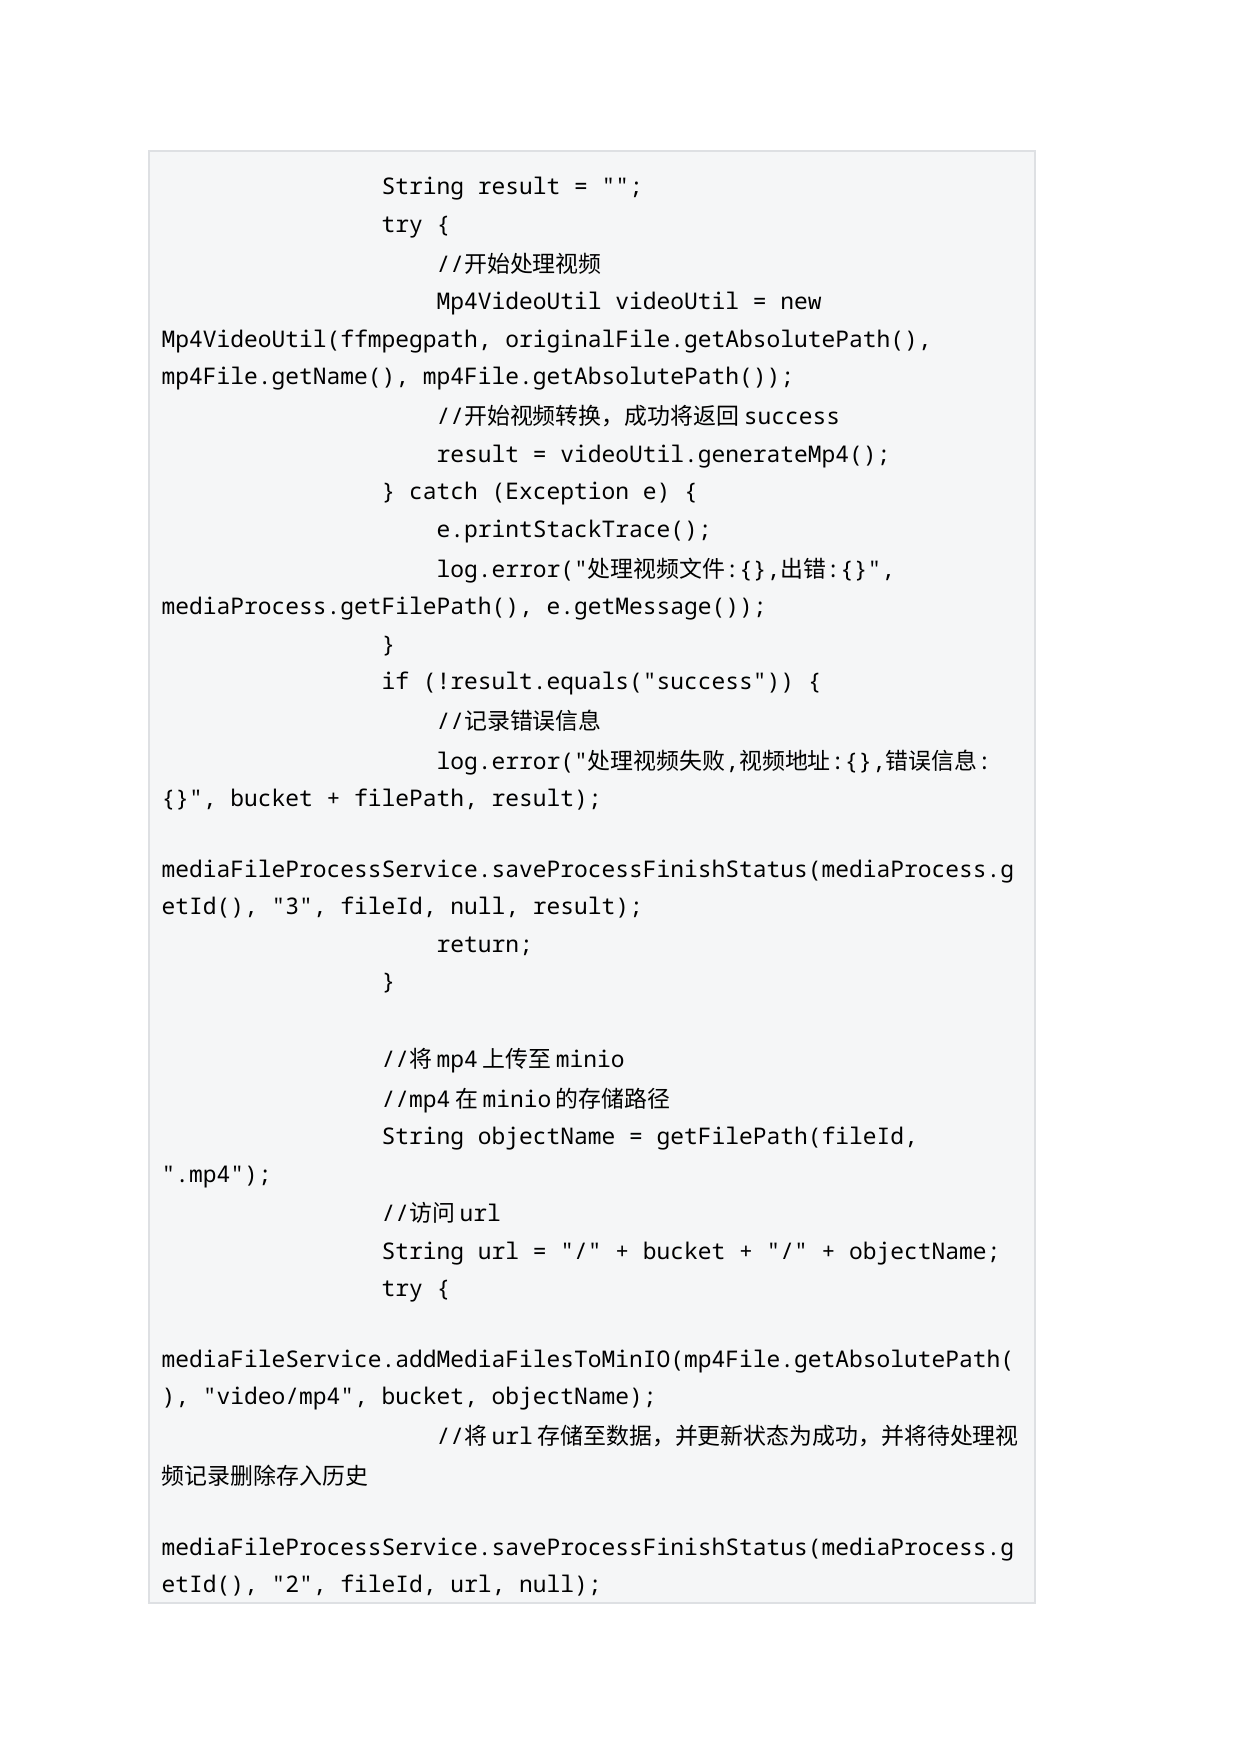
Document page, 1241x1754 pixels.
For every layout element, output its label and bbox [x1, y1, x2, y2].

table_header [150, 152, 1034, 1602]
